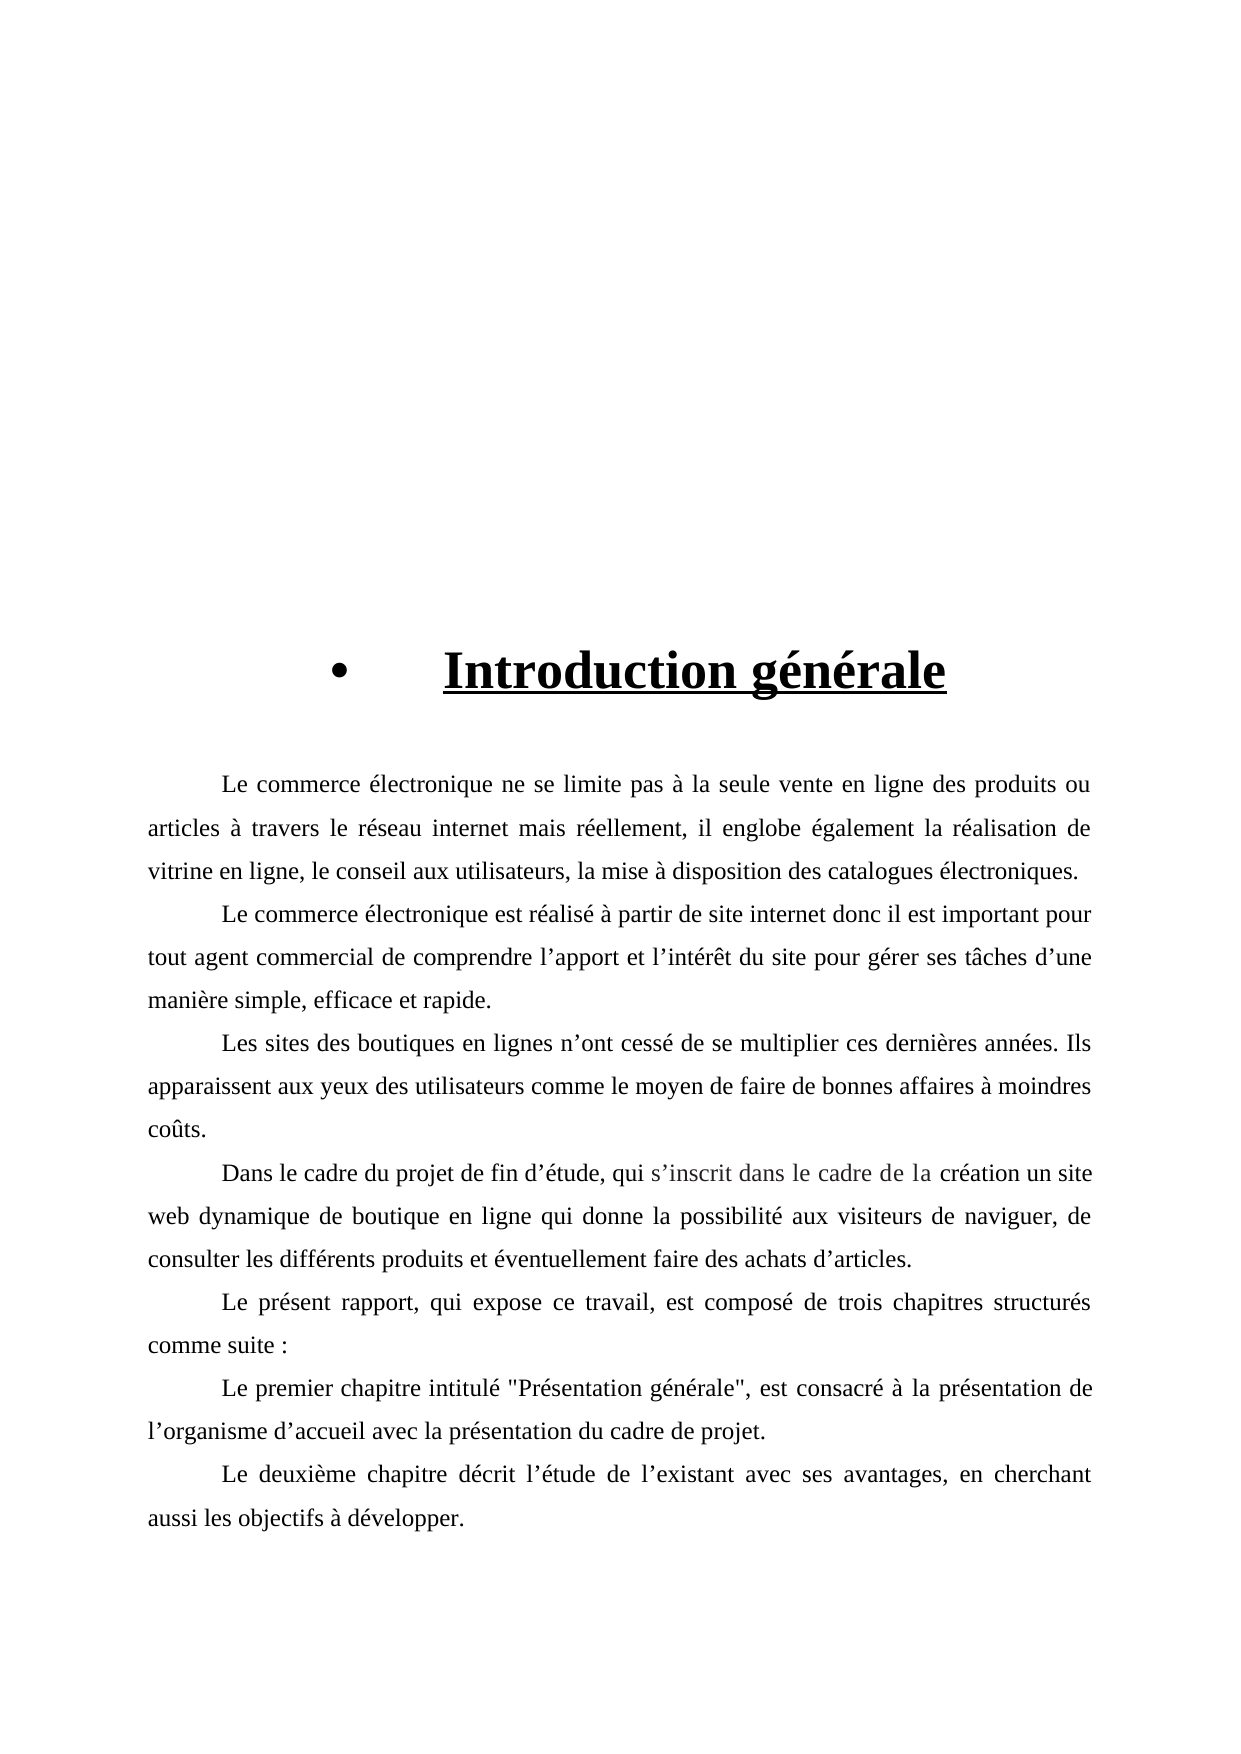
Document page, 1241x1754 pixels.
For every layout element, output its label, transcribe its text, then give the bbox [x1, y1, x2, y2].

text Le commerce électronique est réalisé à partir de site internet donc il est important pour tout agent commercial de comprendre l’apport et l’intérêt du site pour gérer ses tâches d’une manière simple, efficace et rapide. [148, 899, 1093, 1014]
text Les sites des boutiques en lignes n’ont cessé de se multiplier ces dernières années. Ils apparaissent aux yeux des utilisateurs comme le moyen de faire de bonnes affaires à moindres coûts. [148, 1028, 1093, 1143]
text Le commerce électronique ne se limite pas à la seule vente en ligne des produits ou articles à travers le réseau internet mais réellement, il englobe également la réalisation de vitrine en ligne, le conseil aux utilisateurs, la mise à disposition des catalogues électroniques. [148, 769, 1093, 884]
text Le premier chapitre intitulé "Présentation générale", est consacré à la présentation de l’organisme d’accueil avec la présentation du cadre de projet. [148, 1373, 1093, 1445]
text Le deuxième chapitre décrit l’étude de l’existant avec ses avantages, en cherchant aussi les objectifs à développer. [148, 1459, 1093, 1531]
text Le présent rapport, qui expose ce travail, est composé de trois chapitres structurés comme suite : [148, 1287, 1093, 1359]
text Dans le cadre du projet de fin d’étude, qui s’inscrit dans le cadre de la création un site web dynamique de boutique en ligne qui donne la possibilité aux visiteurs de naviguer, de consulter les différents produits et éventuellement faire des achats d’articles. [148, 1158, 1093, 1273]
list Introduction générale [185, 638, 1093, 700]
